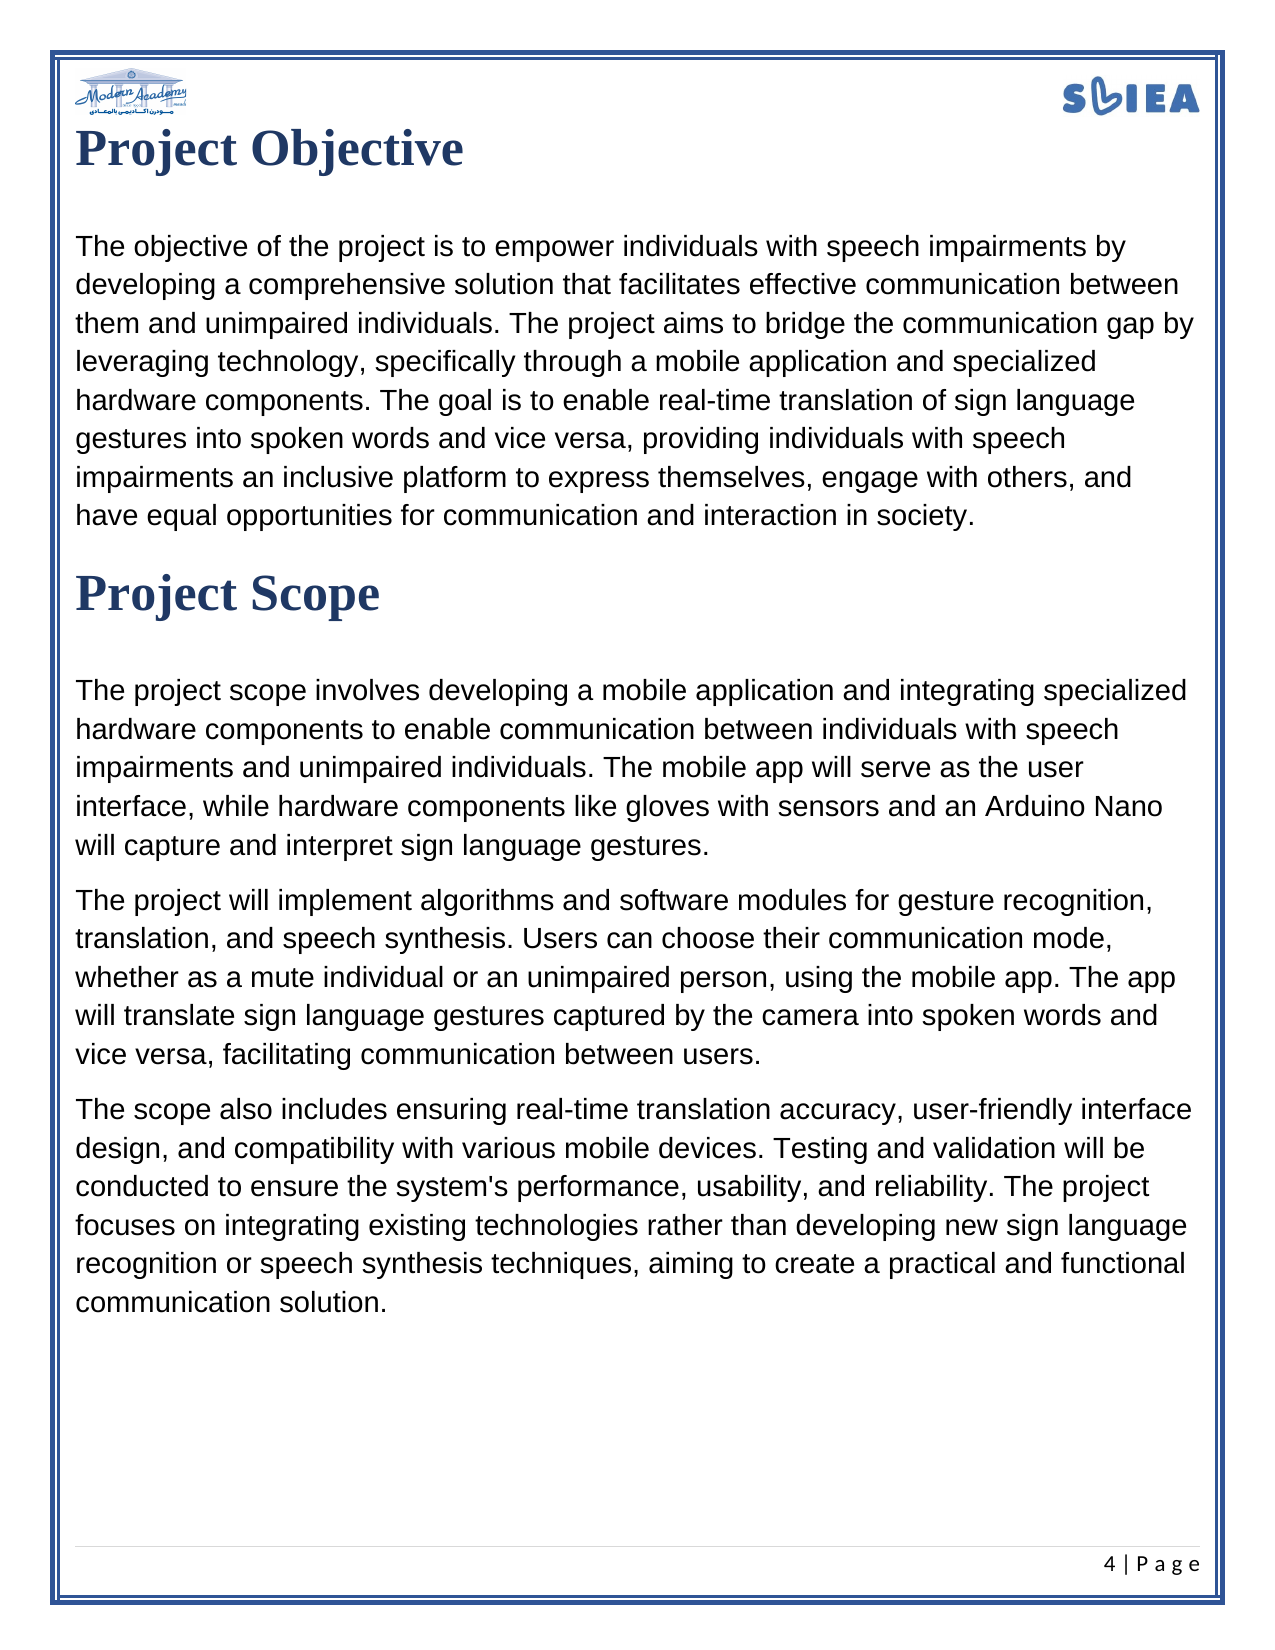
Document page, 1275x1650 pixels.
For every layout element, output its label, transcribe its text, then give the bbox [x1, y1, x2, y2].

text The objective of the project is to empower individuals with speech impairments by developing a comprehensive solution that facilitates effective communication between them and unimpaired individuals. The project aims to bridge the communication gap by leveraging technology, specifically through a mobile application and specialized hardware components. The goal is to enable real-time translation of sign language gestures into spoken words and vice versa, providing individuals with speech impairments an inclusive platform to express themselves, engage with others, and have equal opportunities for communication and interaction in society. [75, 228, 1200, 532]
picture [1062, 75, 1200, 117]
text The project will implement algorithms and software modules for gesture recognition, translation, and speech synthesis. Users can choose their communication mode, whether as a mute individual or an unimpaired person, using the mobile app. The app will translate sign language gestures captured by the camera into spoken words and vice versa, facilitating communication between users. [75, 883, 1200, 1071]
text The project scope involves developing a mobile application and integrating specialized hardware components to enable communication between individuals with speech impairments and unimpaired individuals. The mobile app will serve as the user interface, while hardware components like gloves with sensors and an Arduino Nano will capture and interpret sign language gestures. [75, 673, 1200, 861]
subtitle Project Objective [75, 117, 1200, 177]
subtitle Project Scope [75, 562, 1200, 622]
text The scope also includes ensuring real-time translation accuracy, user-friendly interface design, and compatibility with various mobile devices. Testing and validation will be conducted to ensure the system's performance, usability, and reliability. The project focuses on integrating existing technologies rather than developing new sign language recognition or speech synthesis techniques, aiming to create a practical and functional communication solution. [75, 1092, 1200, 1318]
picture [75, 68, 187, 115]
